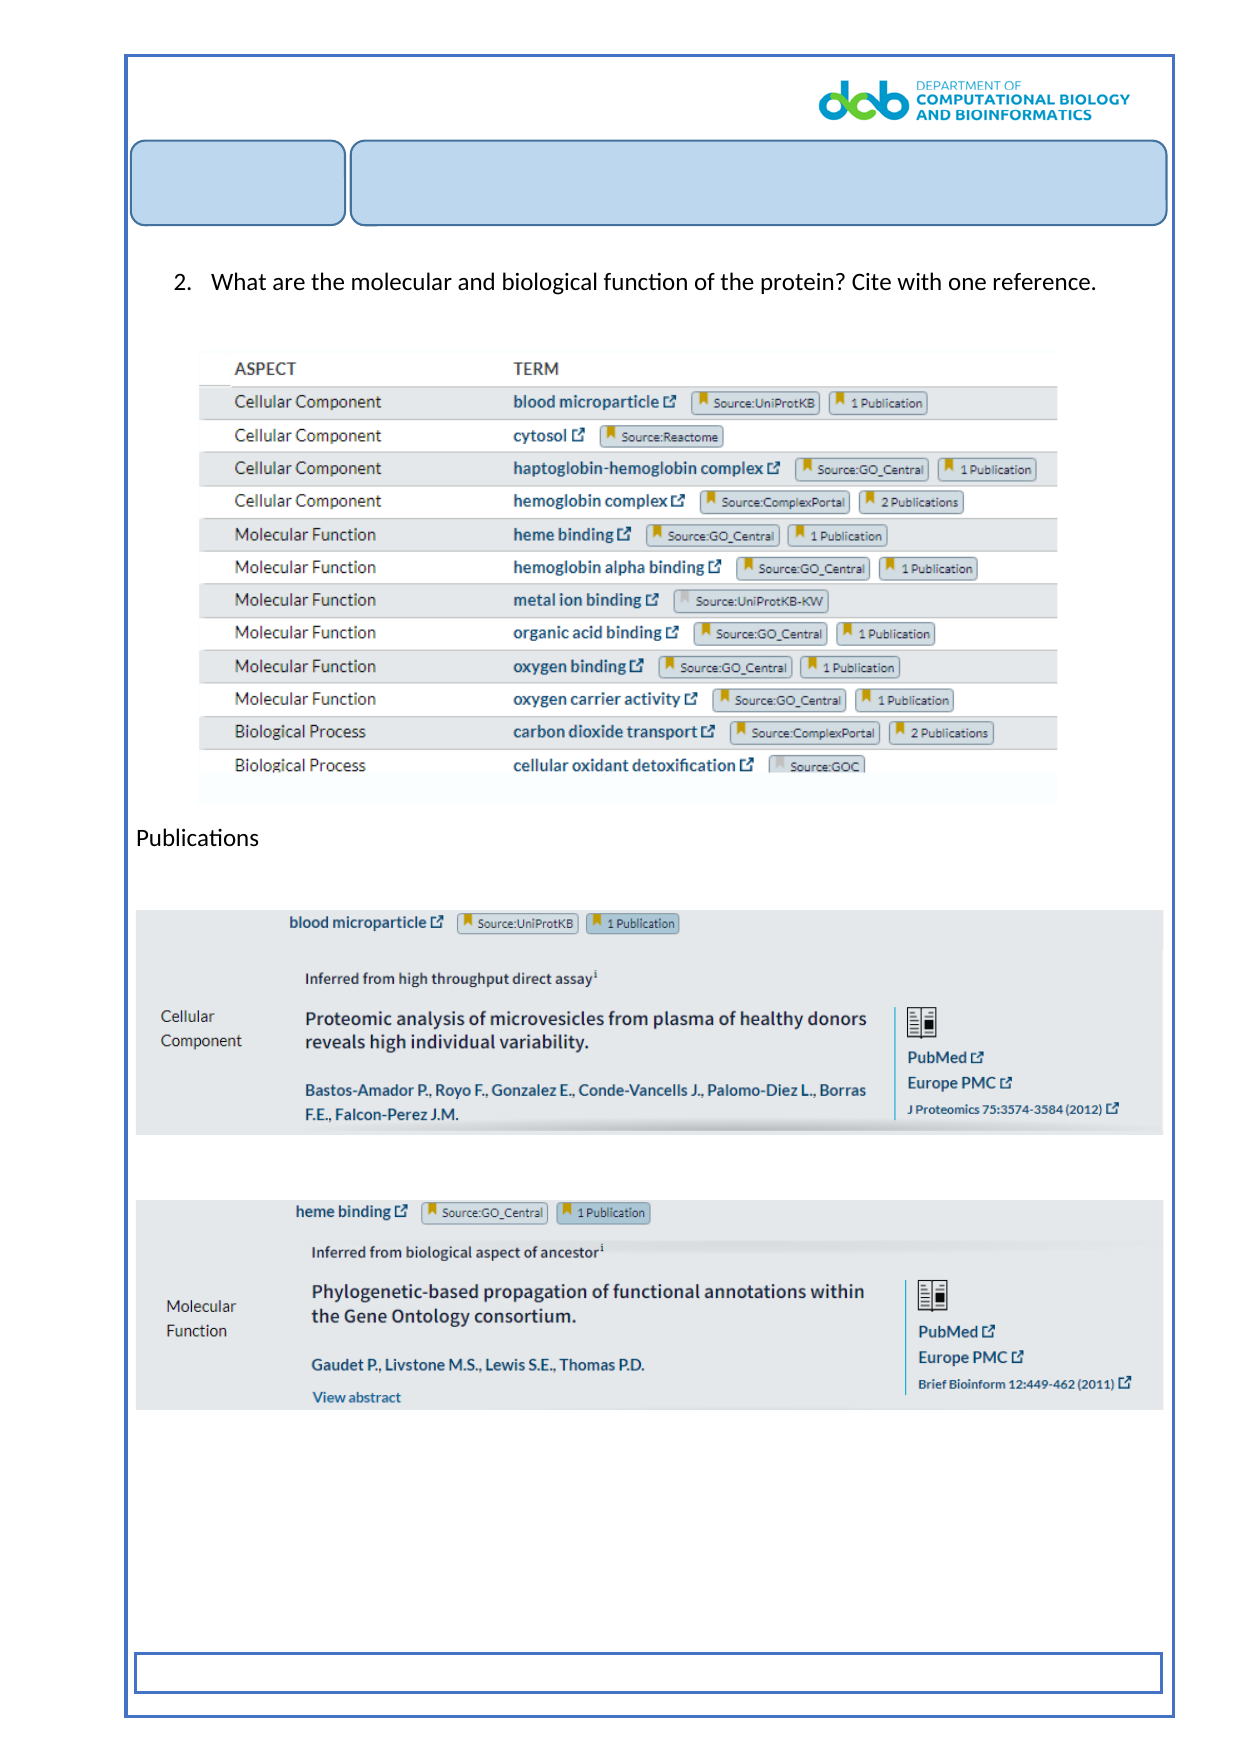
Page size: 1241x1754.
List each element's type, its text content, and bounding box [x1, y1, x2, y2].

list What are the molecular and biological function of the protein? Cite with one reference. [173, 266, 1163, 296]
picture [135, 910, 1164, 1135]
text Publications [136, 823, 1163, 853]
picture [198, 350, 1058, 804]
picture [135, 1200, 1164, 1410]
